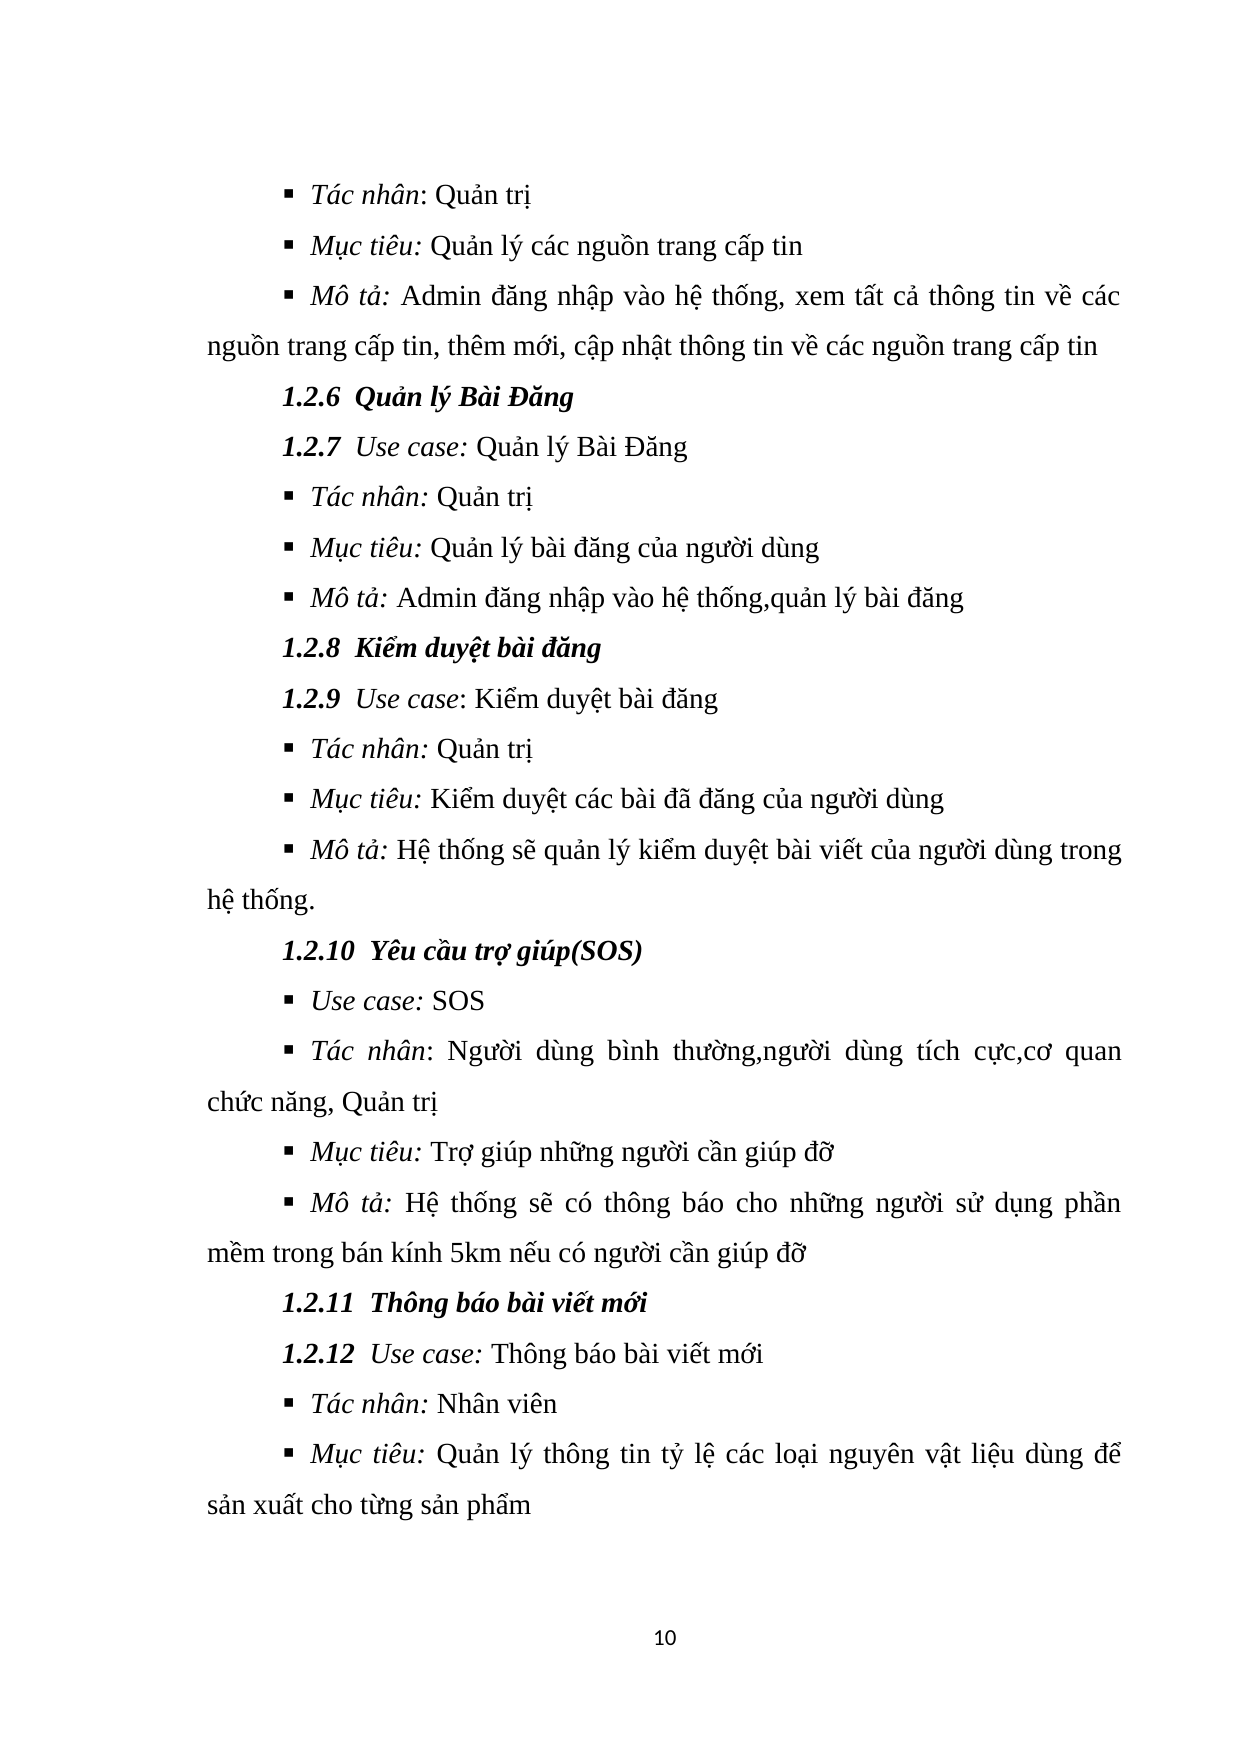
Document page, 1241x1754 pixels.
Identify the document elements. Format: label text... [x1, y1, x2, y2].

list Use case: Quản lý Bài Đăng [207, 429, 1122, 463]
list Mục tiêu: Quản lý các nguồn trang cấp tin [207, 228, 1122, 261]
list Use case: SOS [207, 983, 1122, 1017]
list Mô tả: Hệ thống sẽ có thông báo cho những người sử dụng phần mềm trong bán kính 5km nếu có người cần giúp đỡ [207, 1185, 1122, 1269]
list Kiểm duyệt bài đăng [207, 631, 1122, 664]
list Yêu cầu trợ giúp(SOS) [207, 933, 1122, 966]
list Mục tiêu: Quản lý bài đăng của người dùng [207, 530, 1122, 563]
list Mục tiêu: Quản lý thông tin tỷ lệ các loại nguyên vật liệu dùng để sản xuất cho từng sản phẩm [207, 1436, 1122, 1520]
list Tác nhân: Người dùng bình thường,người dùng tích cực,cơ quan chức năng, Quản trị [207, 1033, 1122, 1117]
list Thông báo bài viết mới [207, 1285, 1122, 1319]
list Mục tiêu: Trợ giúp những người cần giúp đỡ [207, 1134, 1122, 1168]
list Mô tả: Admin đăng nhập vào hệ thống,quản lý bài đăng [207, 580, 1122, 614]
list Tác nhân: Quản trị [207, 479, 1122, 513]
list Tác nhân: Nhân viên [207, 1386, 1122, 1420]
list Quản lý Bài Đăng [207, 379, 1122, 412]
list Tác nhân: Quản trị [207, 177, 1122, 211]
list Mô tả: Hệ thống sẽ quản lý kiểm duyệt bài viết của người dùng trong hệ thống. [207, 832, 1122, 916]
list Mục tiêu: Kiểm duyệt các bài đã đăng của người dùng [207, 782, 1122, 815]
list Use case: Kiểm duyệt bài đăng [207, 681, 1122, 714]
list Tác nhân: Quản trị [207, 731, 1122, 765]
list Use case: Thông báo bài viết mới [207, 1336, 1122, 1369]
list Mô tả: Admin đăng nhập vào hệ thống, xem tất cả thông tin về các nguồn trang cấp tin, thêm mới, cập nhật thông tin về các nguồn trang cấp tin [207, 278, 1122, 362]
